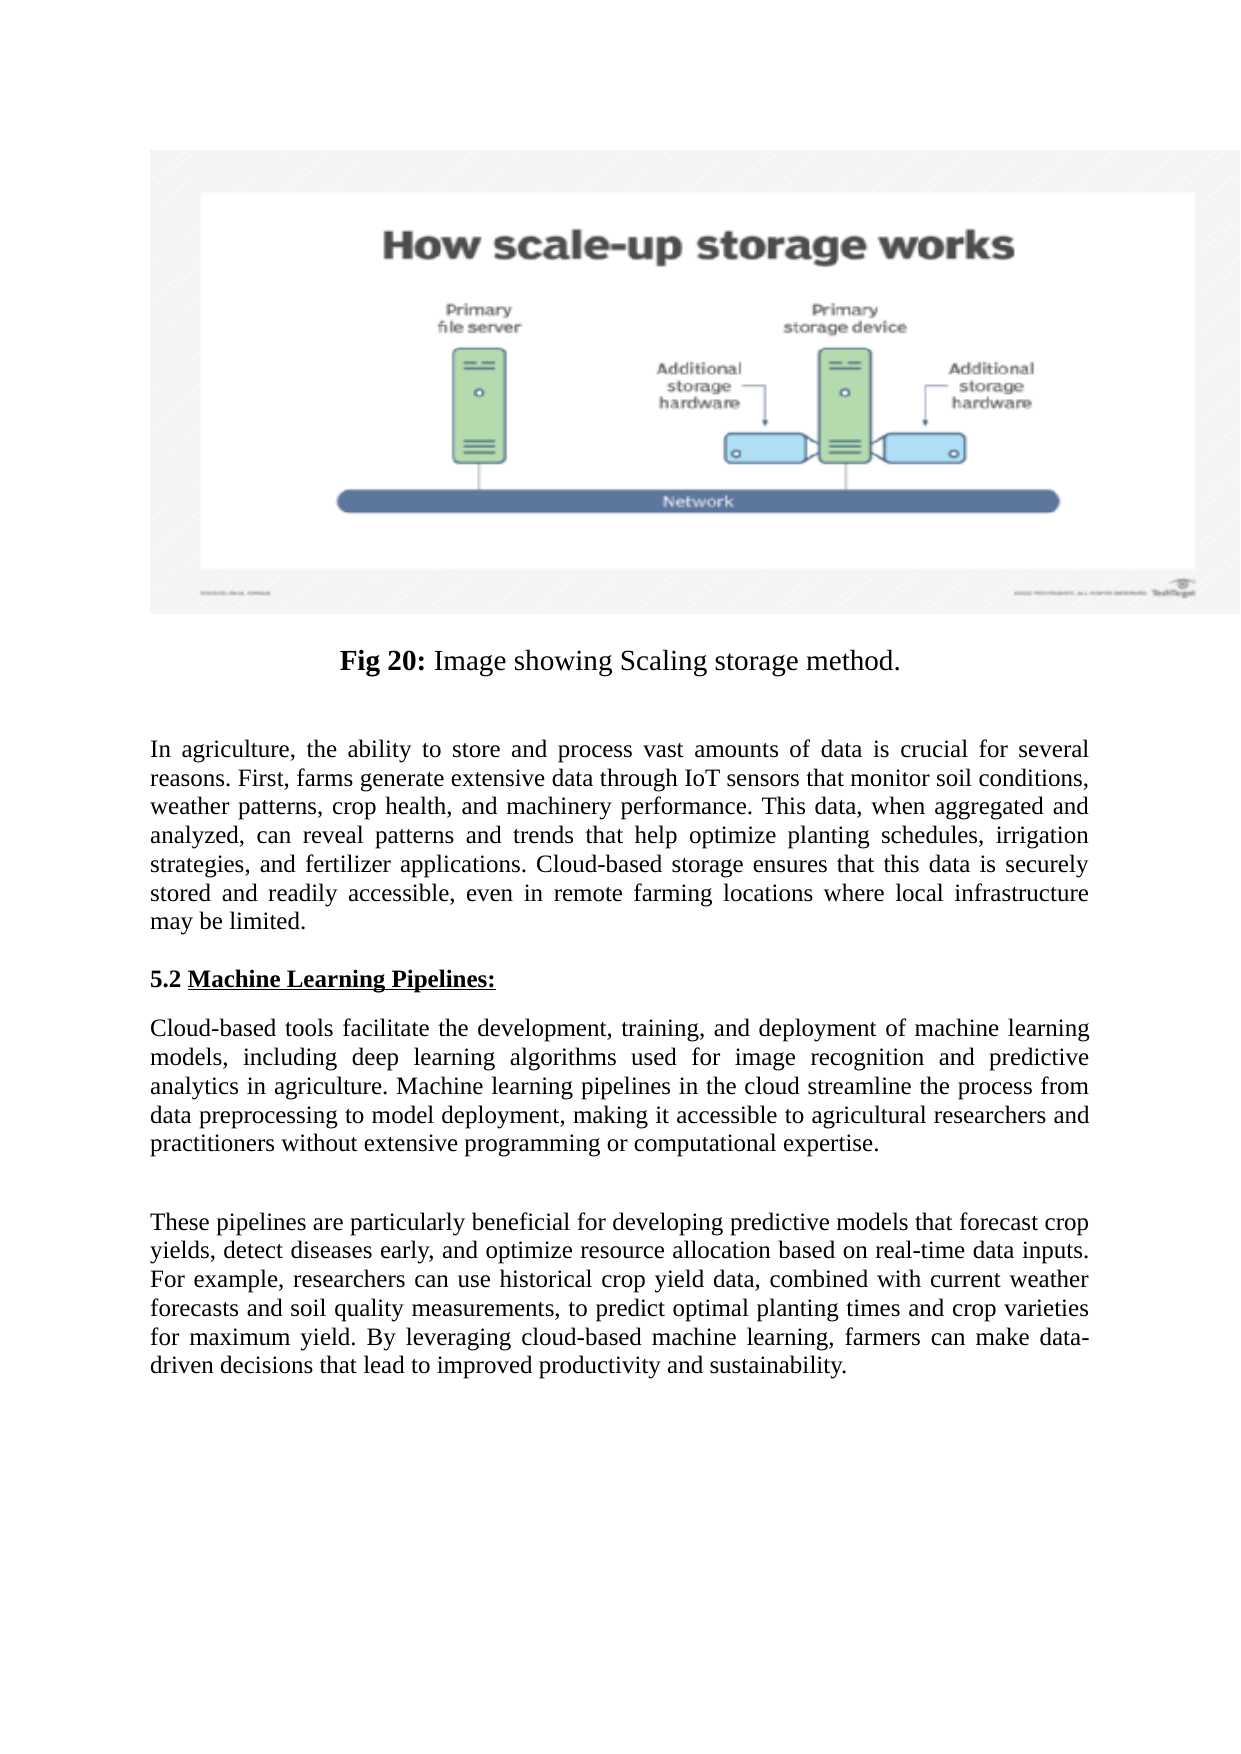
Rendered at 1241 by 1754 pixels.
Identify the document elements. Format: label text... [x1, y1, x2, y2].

text These pipelines are particularly beneficial for developing predictive models that forecast crop yields, detect diseases early, and optimize resource allocation based on real-time data inputs. For example, researchers can use historical crop yield data, combined with current weather forecasts and soil quality measurements, to predict optimal planting times and crop varieties for maximum yield. By leveraging cloud-based machine learning, farmers can make data-driven decisions that lead to improved productivity and sustainability. [150, 1207, 1090, 1379]
picture [150, 150, 1241, 614]
text Cloud-based tools facilitate the development, training, and deployment of machine learning models, including deep learning algorithms used for image recognition and predictive analytics in agriculture. Machine learning pipelines in the cloud streamline the process from data preprocessing to model deployment, making it accessible to agricultural researchers and practitioners without extensive programming or computational expertise. [150, 1013, 1090, 1157]
text Fig 20: Image showing Scaling storage method. [150, 643, 1090, 676]
text In agriculture, the ability to store and process vast amounts of data is crucial for several reasons. First, farms generate extensive data through IoT sensors that monitor soil conditions, weather patterns, crop health, and machinery performance. This data, when aggregated and analyzed, can reveal patterns and trends that help optimize planting schedules, irrigation strategies, and fertilizer applications. Cloud-based storage ensures that this data is securely stored and readily accessible, even in remote farming locations where local infrastructure may be limited. [150, 734, 1090, 935]
text 5.2 Machine Learning Pipelines: [150, 964, 1090, 993]
